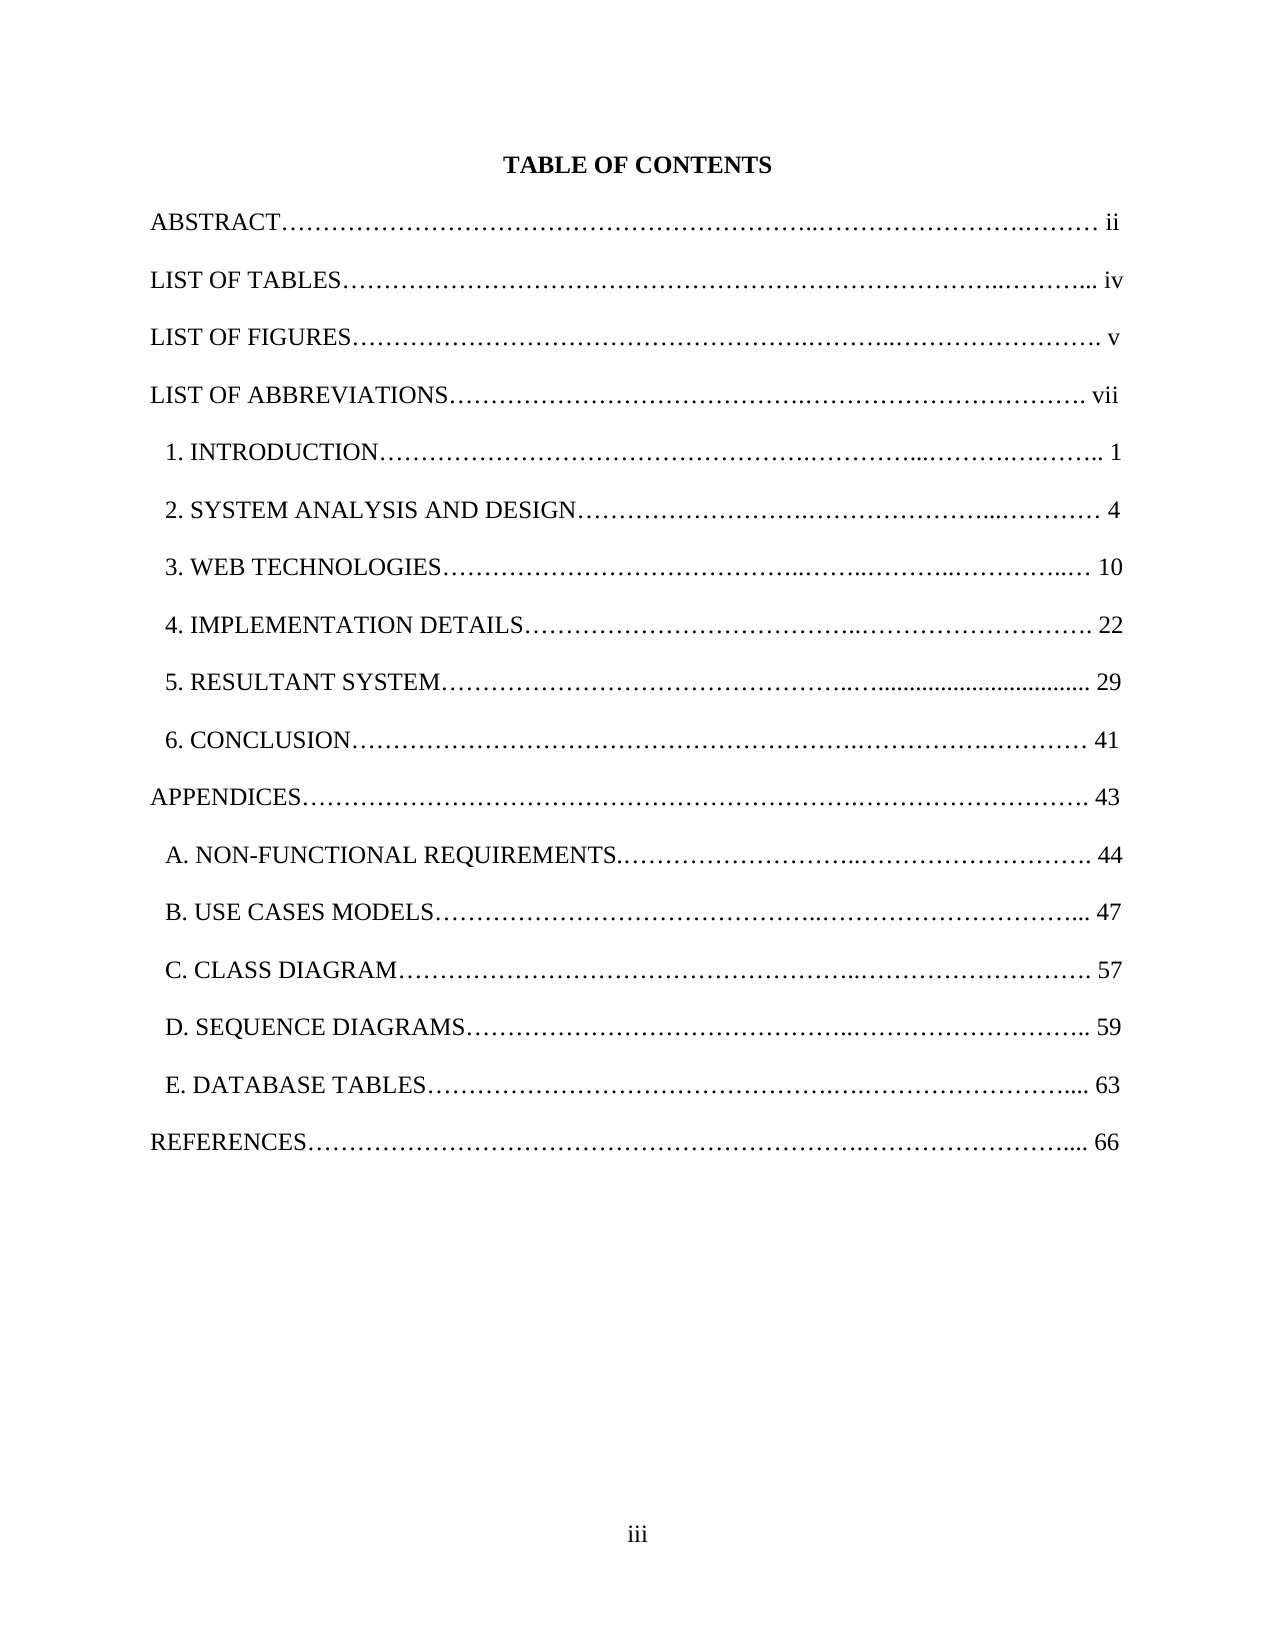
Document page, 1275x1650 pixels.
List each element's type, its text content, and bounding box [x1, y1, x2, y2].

text 1. INTRODUCTION…………………………………………….…………...……….….…….. 1 [165, 437, 1125, 466]
text A. NON-FUNCTIONAL REQUIREMENTS.………………………..………………………. 44 [165, 840, 1125, 869]
text LIST OF ABBREVIATIONS…………………………………….……………………………. vii [150, 380, 1125, 409]
text LIST OF TABLES……………………………………………………………………..………... iv [150, 265, 1125, 294]
text TABLE OF CONTENTS [150, 150, 1125, 179]
text 2. SYSTEM ANALYSIS AND DESIGN……………………….…………………...………… 4 [165, 495, 1125, 524]
text ABSTRACT………………………………………………………..…………………….……… ii [150, 207, 1125, 236]
text 6. CONCLUSION…………………………………………………….…………….………… 41 [165, 725, 1125, 754]
text 5. RESULTANT SYSTEM…………………………………………..….................................. 29 [165, 667, 1125, 696]
text C. CLASS DIAGRAM………………………………………………..………………………. 57 [165, 955, 1125, 984]
text D. SEQUENCE DIAGRAMS………………………………………..……………………….. 59 [165, 1012, 1125, 1041]
text REFERENCES………………………………………………………….…………………….... 66 [150, 1127, 1125, 1156]
text 4. IMPLEMENTATION DETAILS…………………………………..………………………. 22 [165, 610, 1125, 639]
text B. USE CASES MODELS………………………………………..…………………………... 47 [165, 897, 1125, 926]
text 3. WEB TECHNOLOGIES……………………………………..……..………..…………..… 10 [165, 552, 1125, 581]
text E. DATABASE TABLES………………………………………….….…………………….... 63 [165, 1070, 1125, 1099]
text APPENDICES………………………………………………………….………………………. 43 [150, 782, 1125, 811]
text LIST OF FIGURES……………………………………………….………..……………………. v [150, 322, 1125, 351]
